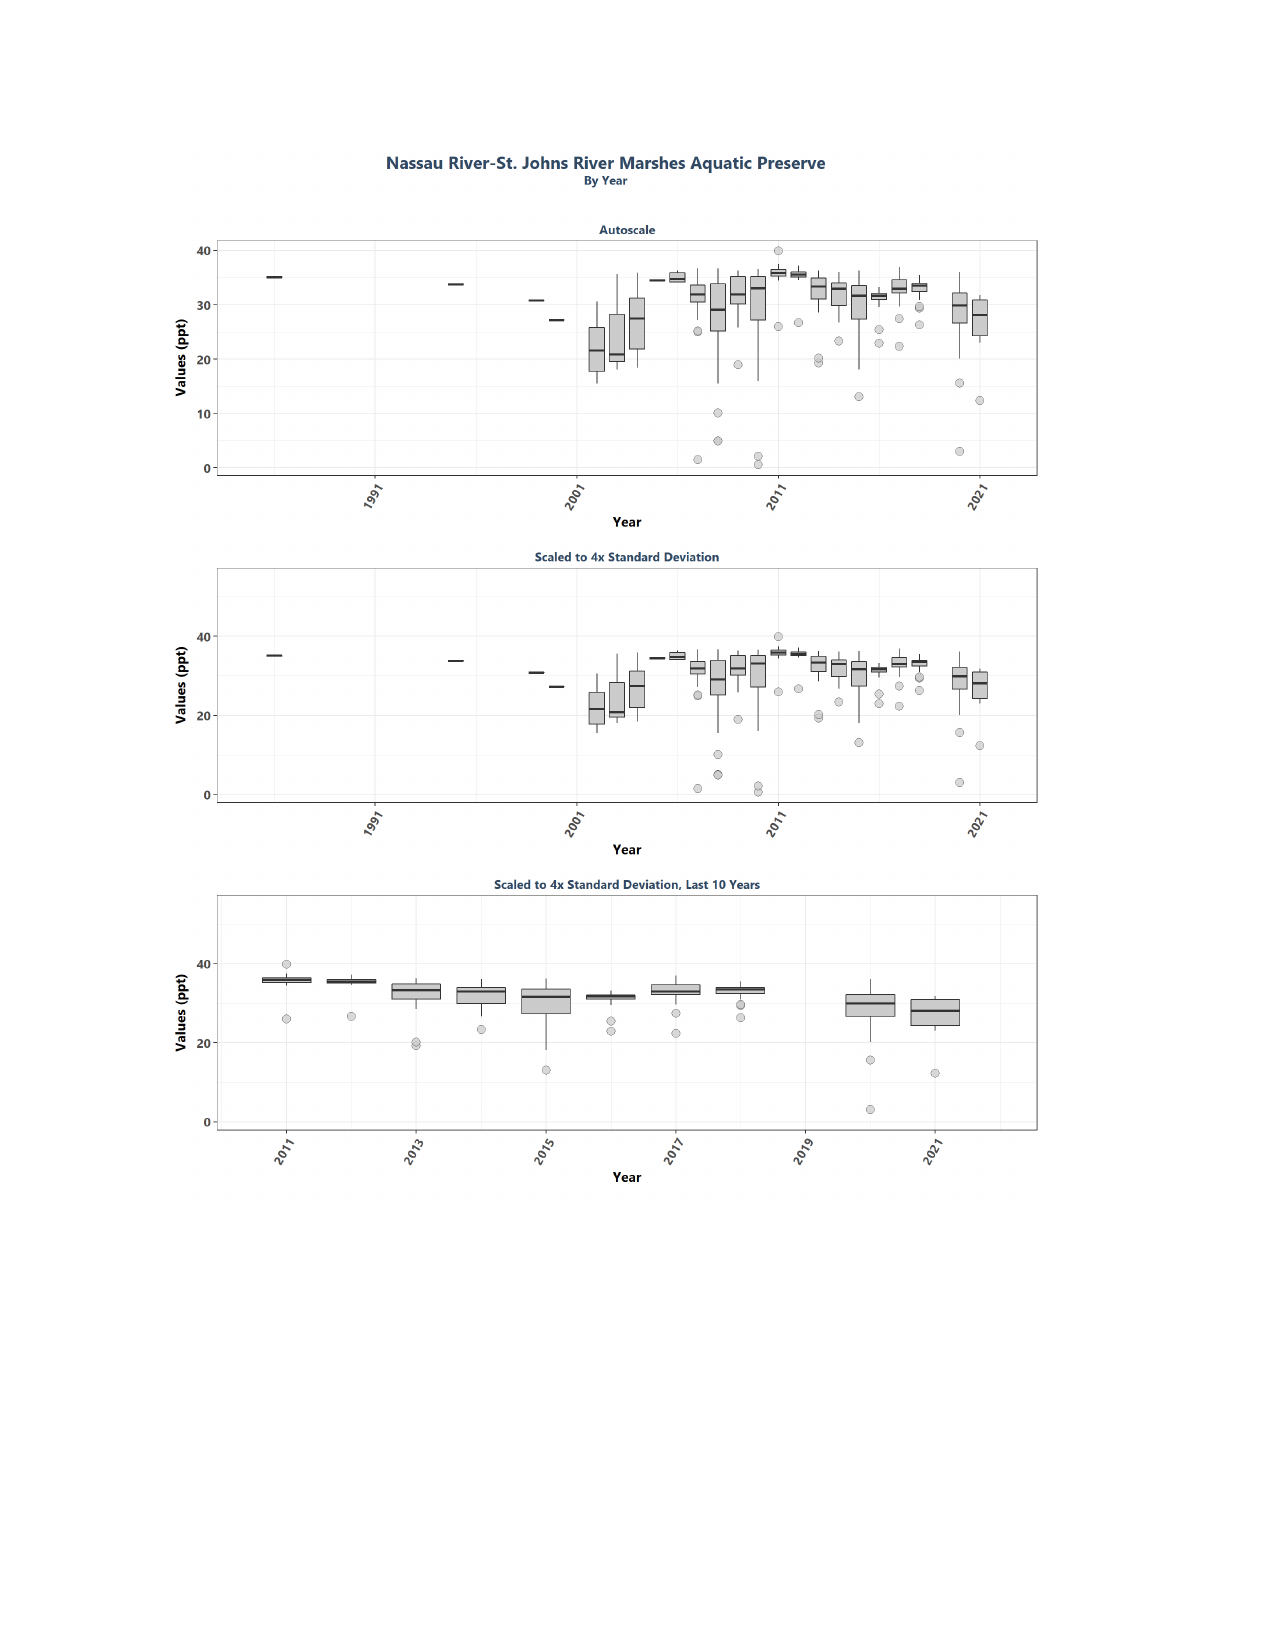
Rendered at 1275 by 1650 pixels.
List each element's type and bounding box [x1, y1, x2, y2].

picture [168, 150, 1044, 1200]
